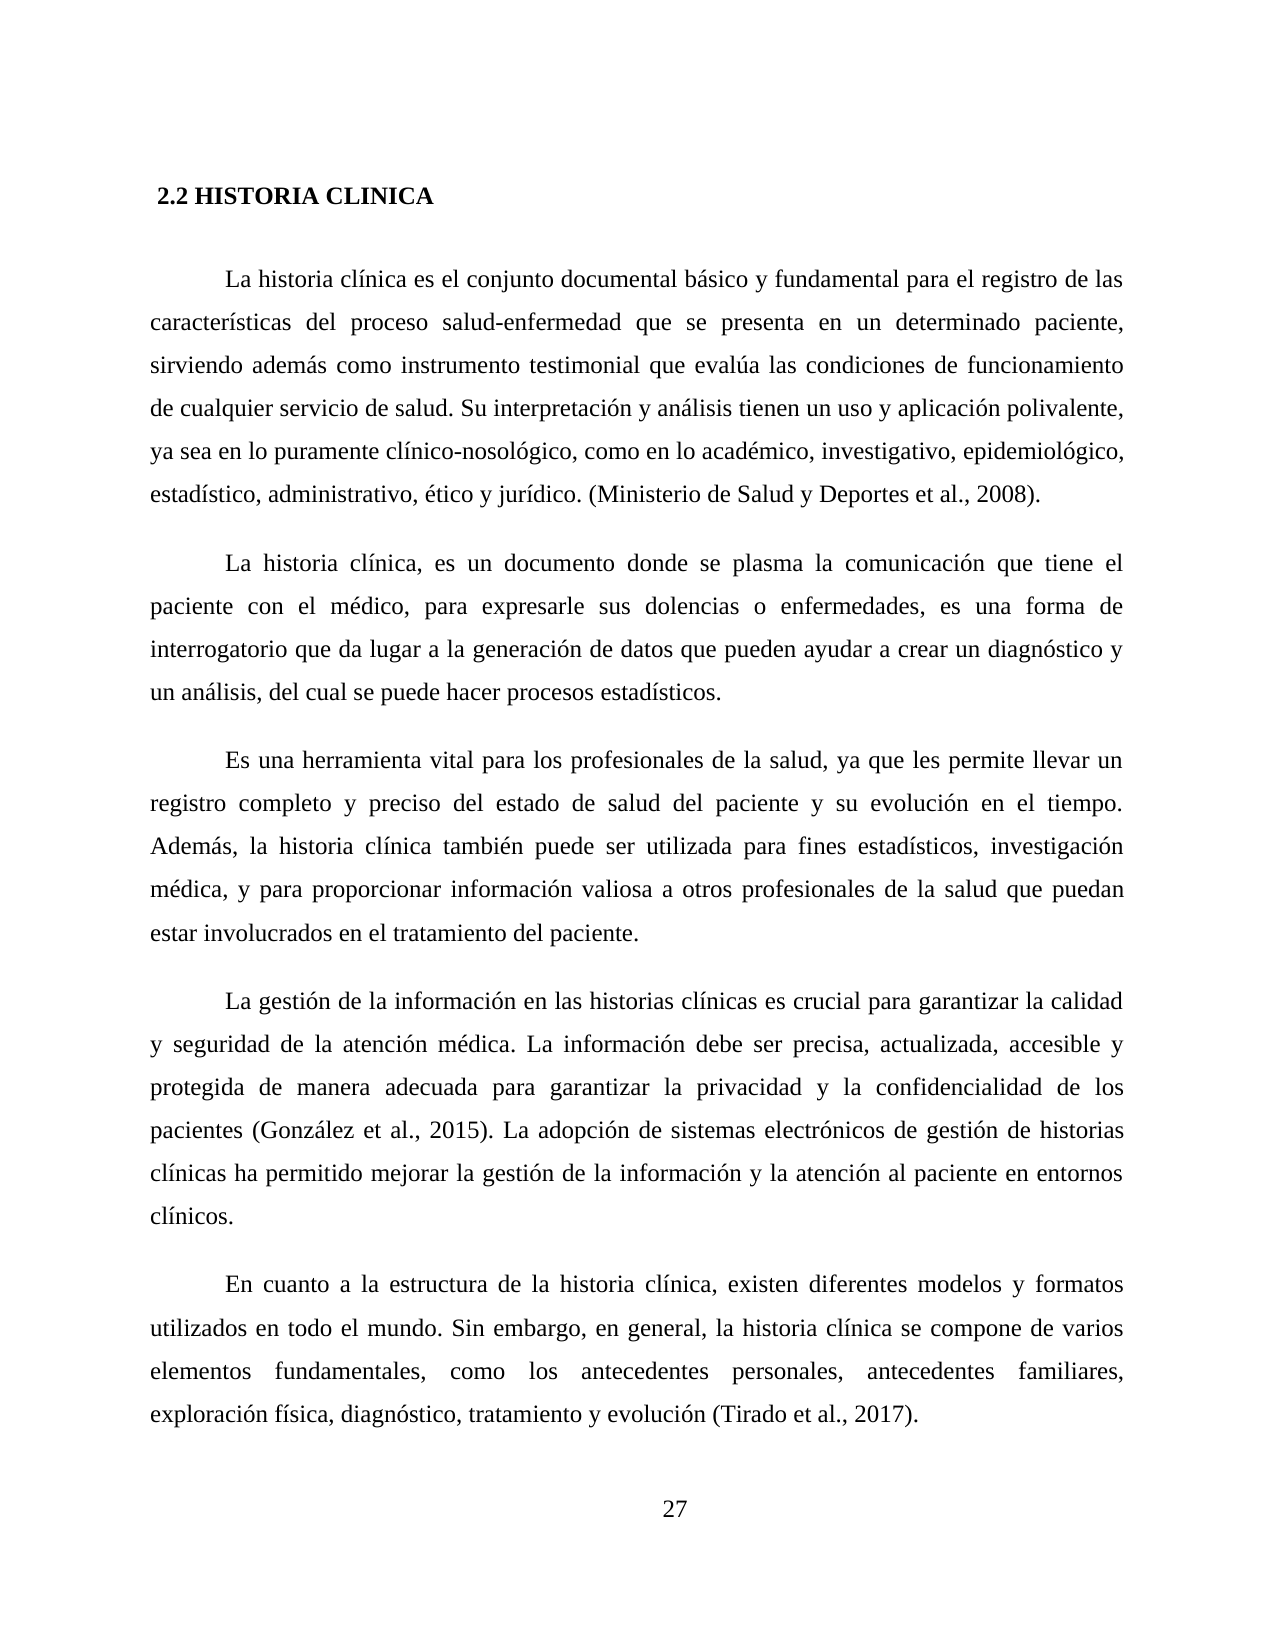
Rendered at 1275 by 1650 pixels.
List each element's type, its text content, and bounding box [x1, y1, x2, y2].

text La historia clínica es el conjunto documental básico y fundamental para el registro de las características del proceso salud-enfermedad que se presenta en un determinado paciente, sirviendo además como instrumento testimonial que evalúa las condiciones de funcionamiento de cualquier servicio de salud. Su interpretación y análisis tienen un uso y aplicación polivalente, ya sea en lo puramente clínico-nosológico, como en lo académico, investigativo, epidemiológico, estadístico, administrativo, ético y jurídico. (Ministerio de Salud y Deportes et al., 2008). [150, 264, 1125, 508]
text La historia clínica, es un documento donde se plasma la comunicación que tiene el paciente con el médico, para expresarle sus dolencias o enfermedades, es una forma de interrogatorio que da lugar a la generación de datos que pueden ayudar a crear un diagnóstico y un análisis, del cual se puede hacer procesos estadísticos. [150, 548, 1125, 706]
text En cuanto a la estructura de la historia clínica, existen diferentes modelos y formatos utilizados en todo el mundo. Sin embargo, en general, la historia clínica se compone de varios elementos fundamentales, como los antecedentes personales, antecedentes familiares, exploración física, diagnóstico, tratamiento y evolución (Tirado et al., 2017). [150, 1269, 1125, 1428]
subtitle HISTORIA CLINICA [157, 181, 1125, 210]
text Es una herramienta vital para los profesionales de la salud, ya que les permite llevar un registro completo y preciso del estado de salud del paciente y su evolución en el tiempo. Además, la historia clínica también puede ser utilizada para fines estadísticos, investigación médica, y para proporcionar información valiosa a otros profesionales de la salud que puedan estar involucrados en el tratamiento del paciente. [150, 745, 1125, 946]
text La gestión de la información en las historias clínicas es crucial para garantizar la calidad y seguridad de la atención médica. La información debe ser precisa, actualizada, accesible y protegida de manera adecuada para garantizar la privacidad y la confidencialidad de los pacientes (González et al., 2015). La adopción de sistemas electrónicos de gestión de historias clínicas ha permitido mejorar la gestión de la información y la atención al paciente en entornos clínicos. [150, 986, 1125, 1230]
